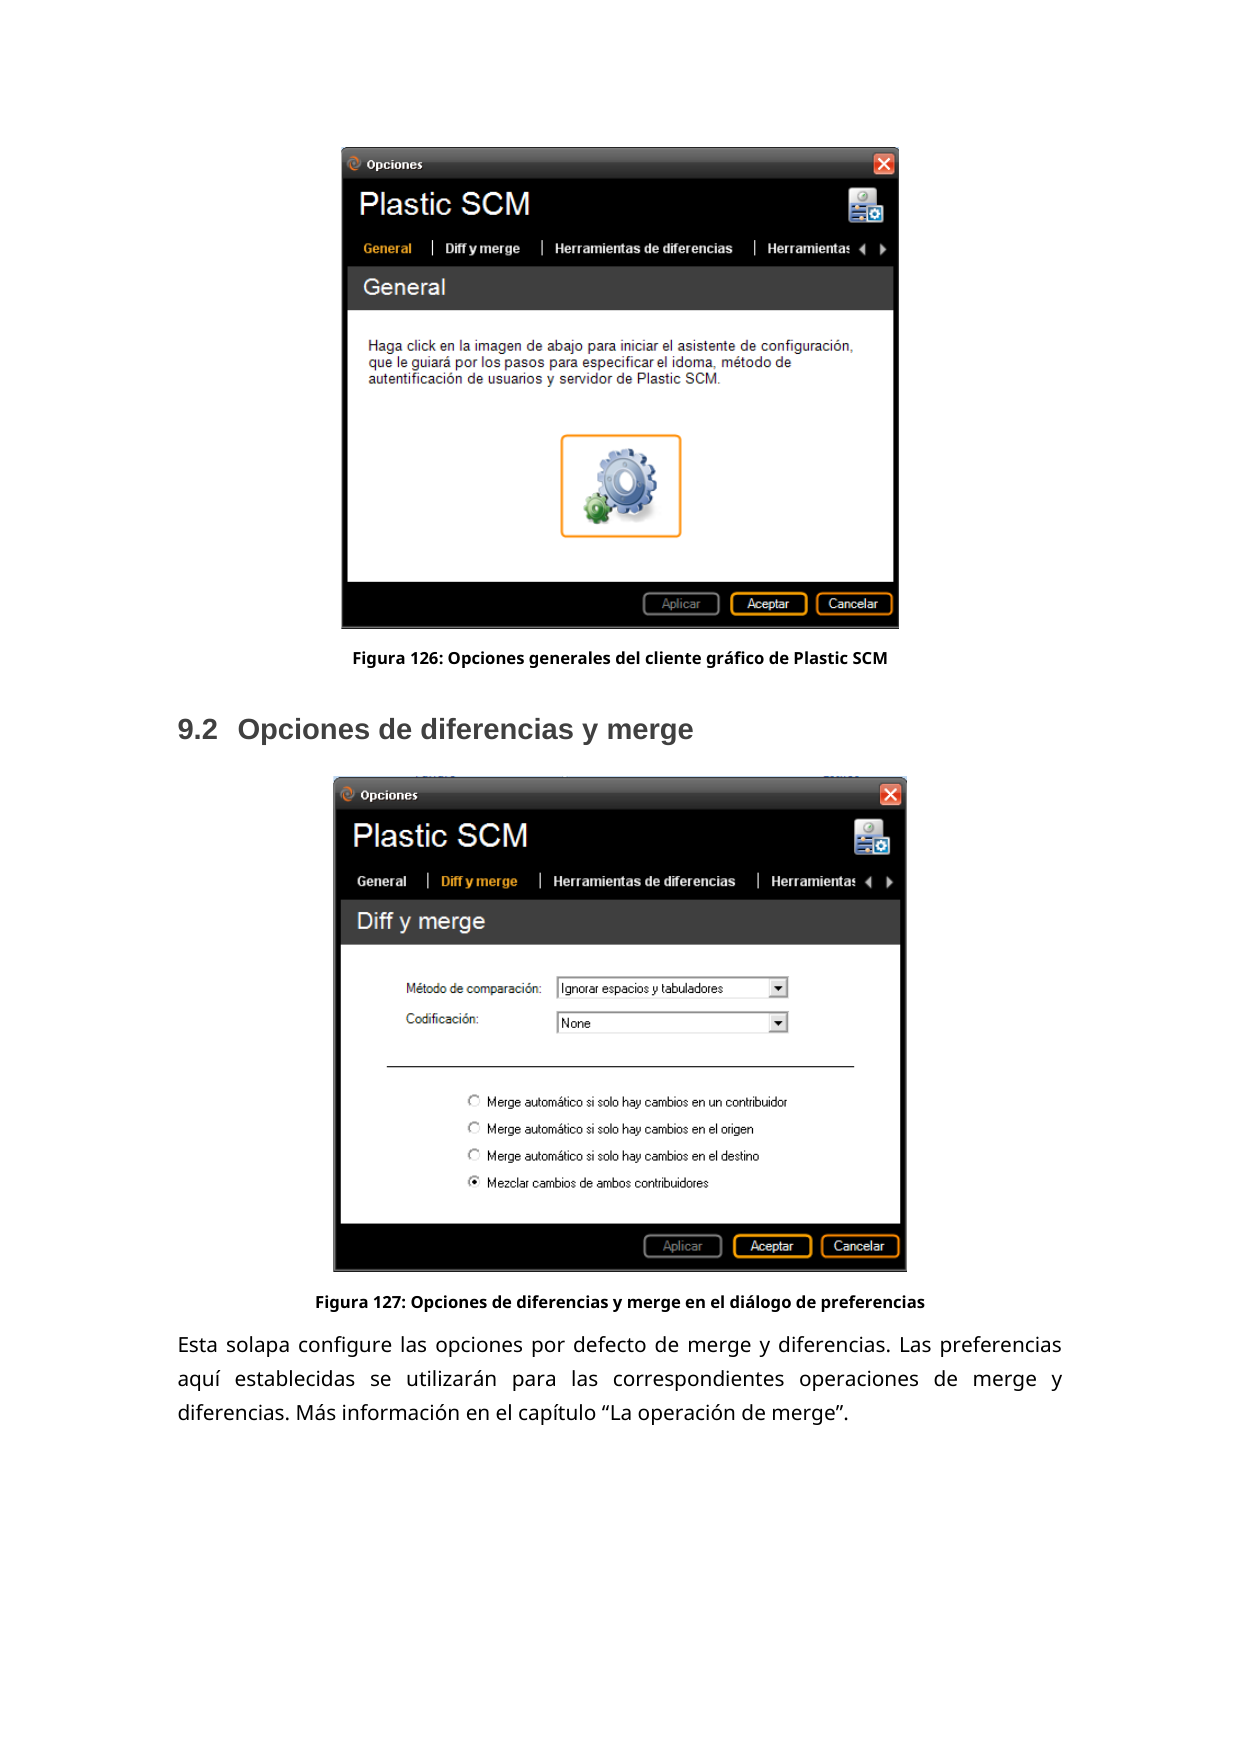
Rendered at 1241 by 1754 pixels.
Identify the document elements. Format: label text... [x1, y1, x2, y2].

picture [341, 147, 899, 629]
text Figura 126: Opciones generales del cliente gráfico de Plastic SCM [177, 647, 1063, 670]
text Esta solapa configure las opciones por defecto de merge y diferencias. Las preferencias aquí establecidas se utilizarán para las correspondientes operaciones de merge y diferencias. Más información en el capítulo “La operación de merge”. [177, 1330, 1063, 1426]
picture [333, 776, 907, 1272]
text Figura 127: Opciones de diferencias y merge en el diálogo de preferencias [177, 1290, 1063, 1313]
subtitle Opciones de diferencias y merge [177, 712, 1063, 745]
